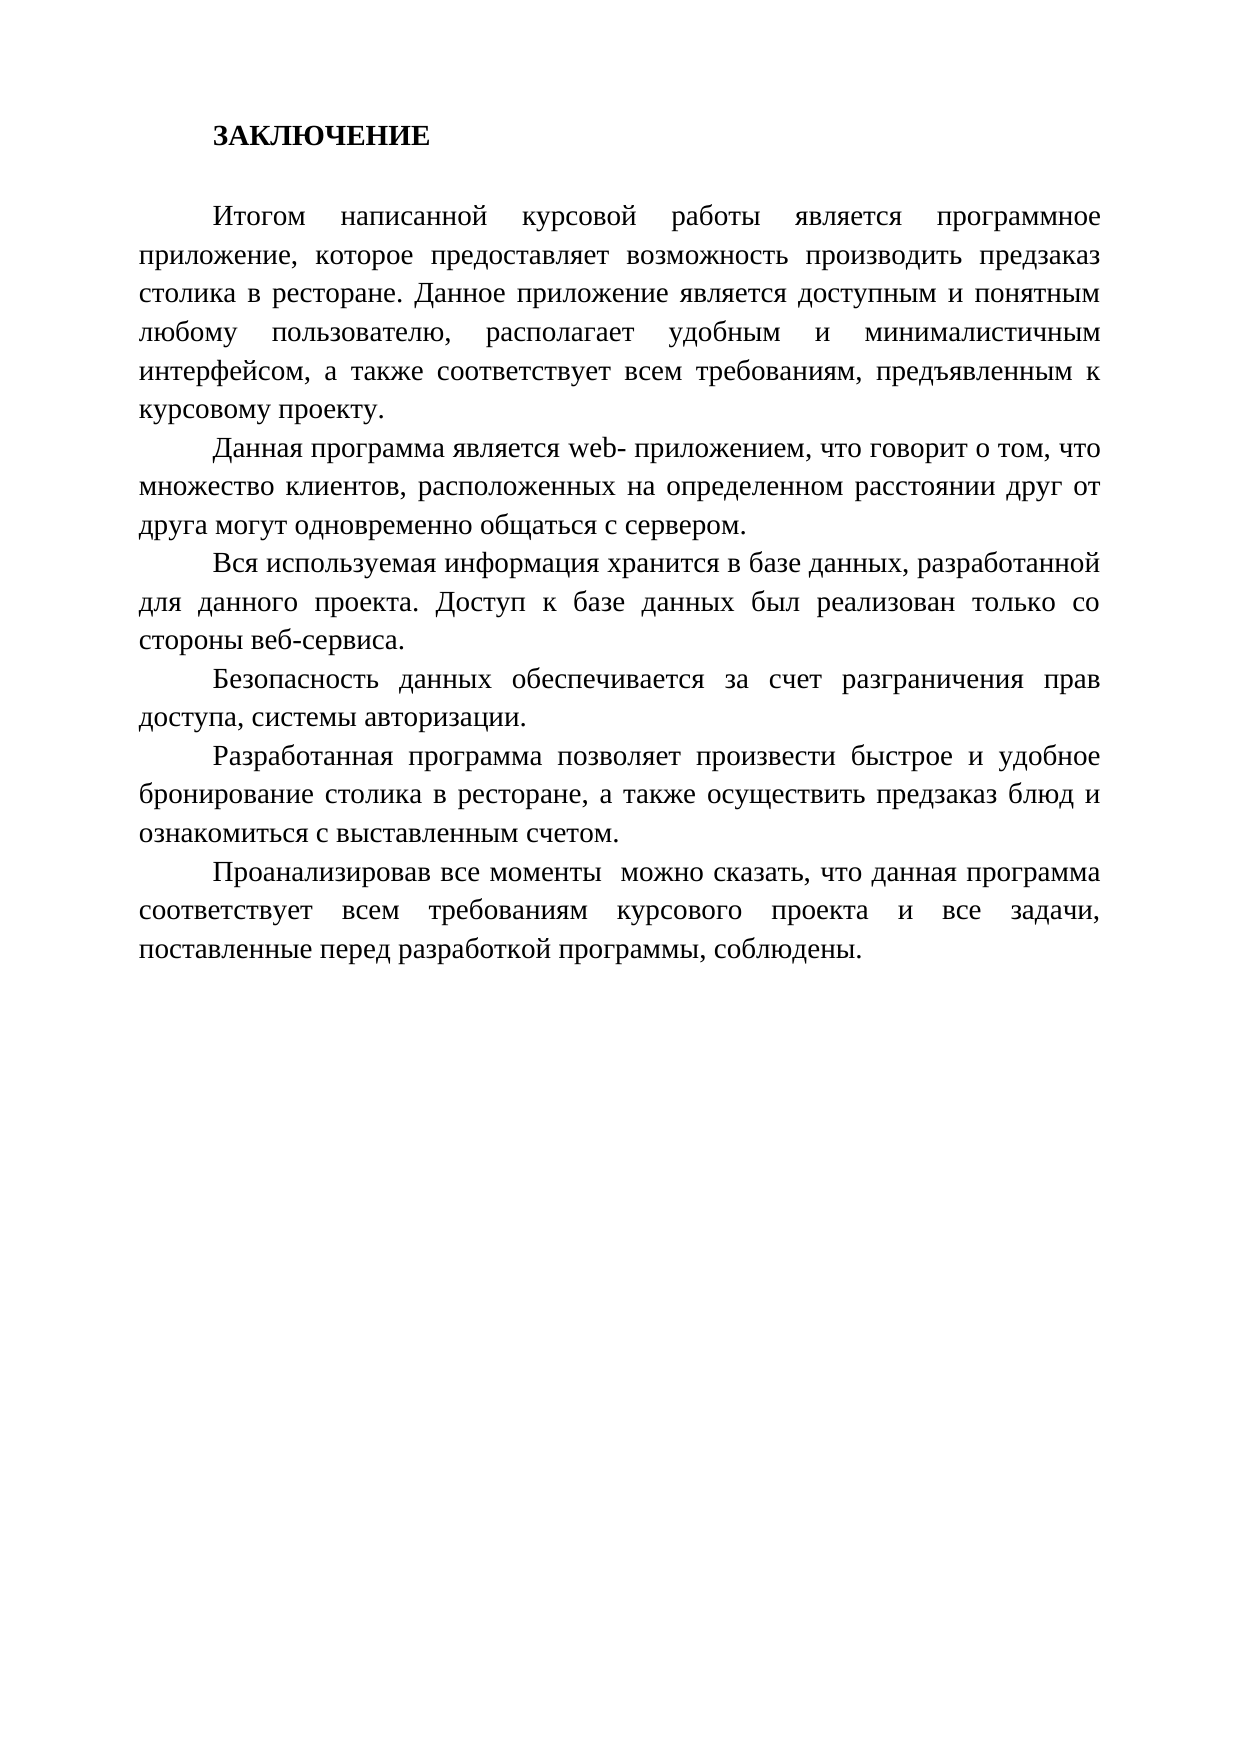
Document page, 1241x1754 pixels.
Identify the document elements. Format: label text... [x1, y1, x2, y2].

text Итогом написанной курсовой работы является программное приложение, которое предоставляет возможность производить предзаказ столика в ресторане. Данное приложение является доступным и понятным любому пользователю, располагает удобным и минималистичным интерфейсом, а также соответствует всем требованиям, предъявленным к курсовому проекту. [139, 198, 1101, 425]
text Данная программа является web- приложением, что говорит о том, что множество клиентов, расположенных на определенном расстоянии друг от друга могут одновременно общаться с сервером. [139, 430, 1101, 540]
text Разработанная программа позволяет произвести быстрое и удобное бронирование столика в ресторане, а также осуществить предзаказ блюд и ознакомиться с выставленным счетом. [139, 738, 1101, 849]
text Проанализировав все моменты можно сказать, что данная программа соответствует всем требованиям курсового проекта и все задачи, поставленные перед разработкой программы, соблюдены. [139, 854, 1101, 964]
text Безопасность данных обеспечивается за счет разграничения прав доступа, системы авторизации. [139, 661, 1101, 733]
text Вся используемая информация хранится в базе данных, разработанной для данного проекта. Доступ к базе данных был реализован только со стороны веб-сервиса. [139, 545, 1101, 656]
subtitle Заключение [139, 118, 1101, 152]
